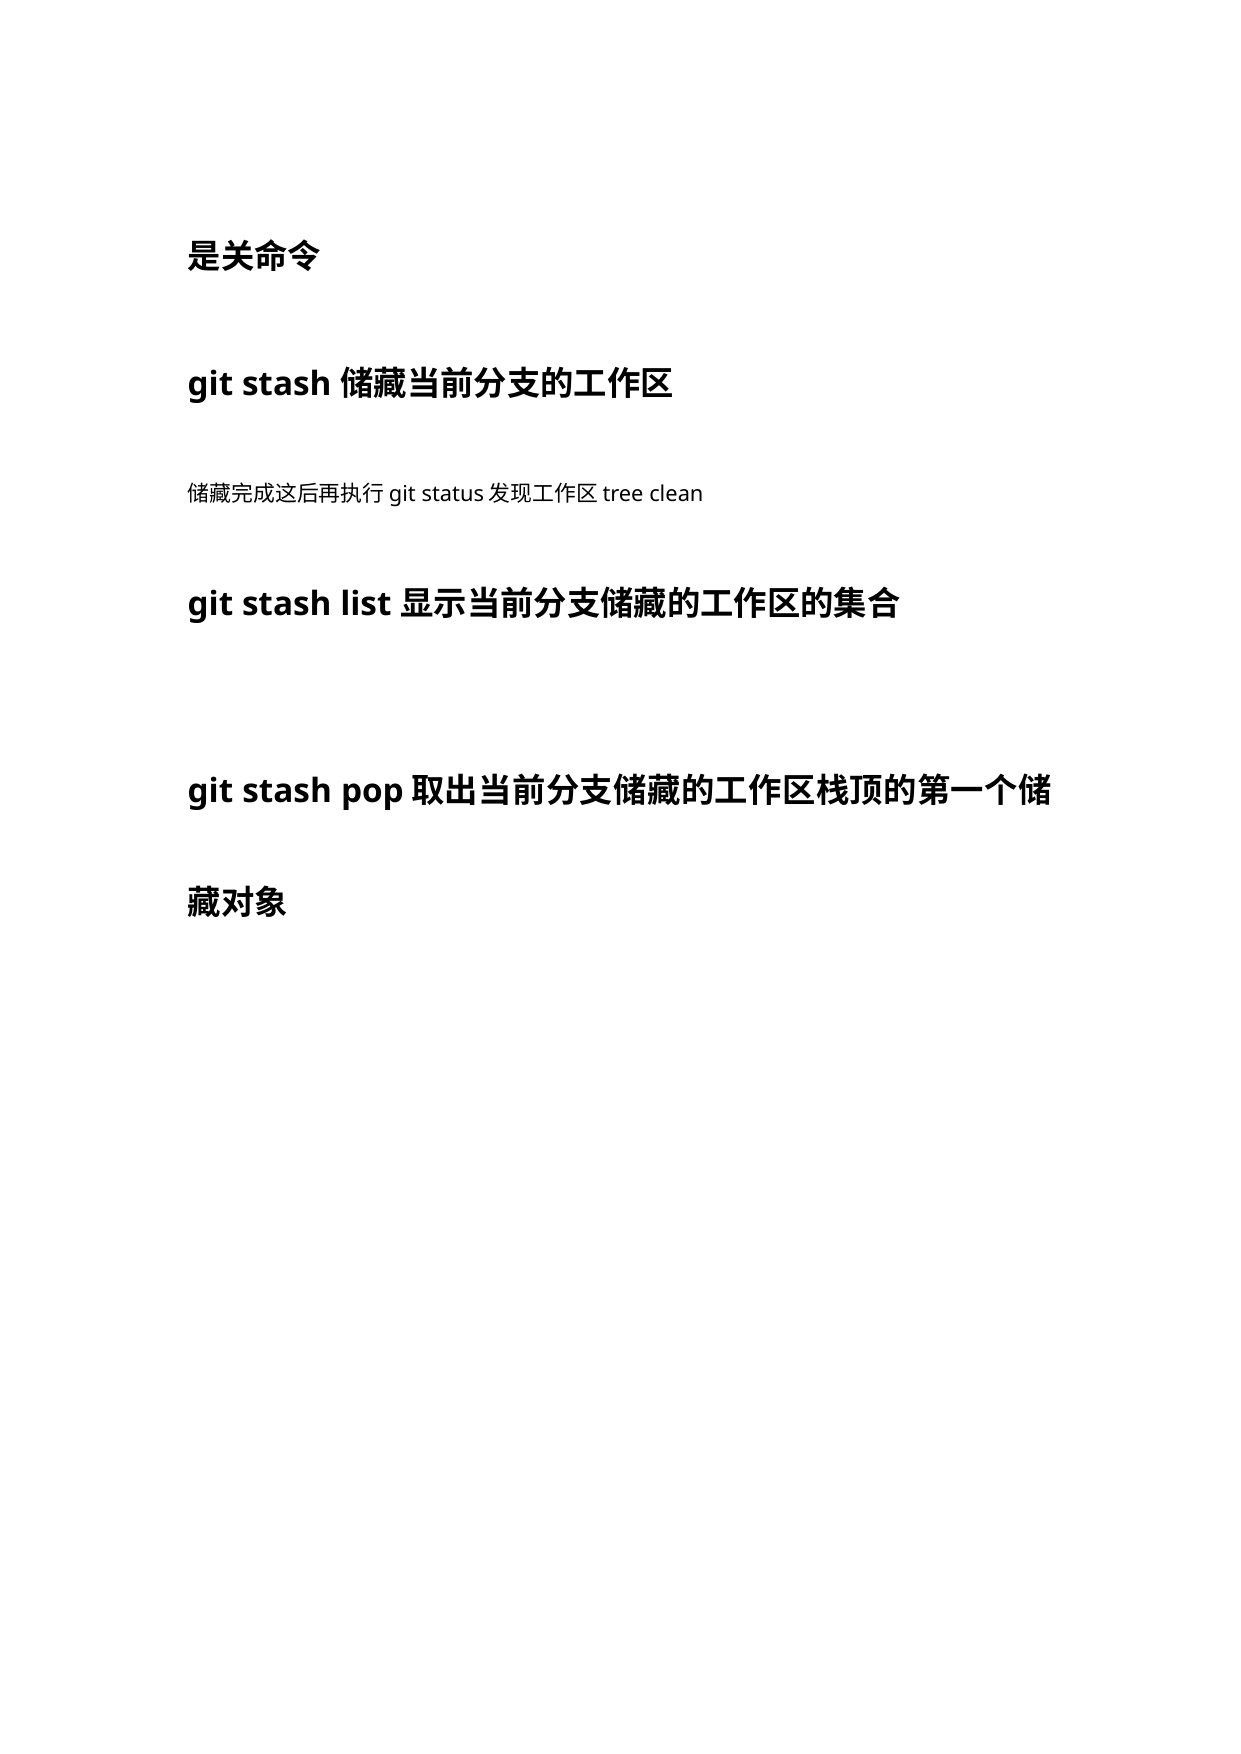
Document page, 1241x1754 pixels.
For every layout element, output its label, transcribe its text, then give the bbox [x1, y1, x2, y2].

subtitle git stash pop取出当前分支储藏的工作区栈顶的第一个储藏对象 [187, 755, 1053, 933]
subtitle git stash list 显示当前分支储藏的工作区的集合 [187, 568, 1053, 633]
subtitle git stash 储藏当前分支的工作区 [187, 349, 1053, 414]
text 储藏完成这后再执行git status发现工作区tree clean [187, 476, 1053, 509]
subtitle 是关命令 [187, 222, 1053, 287]
